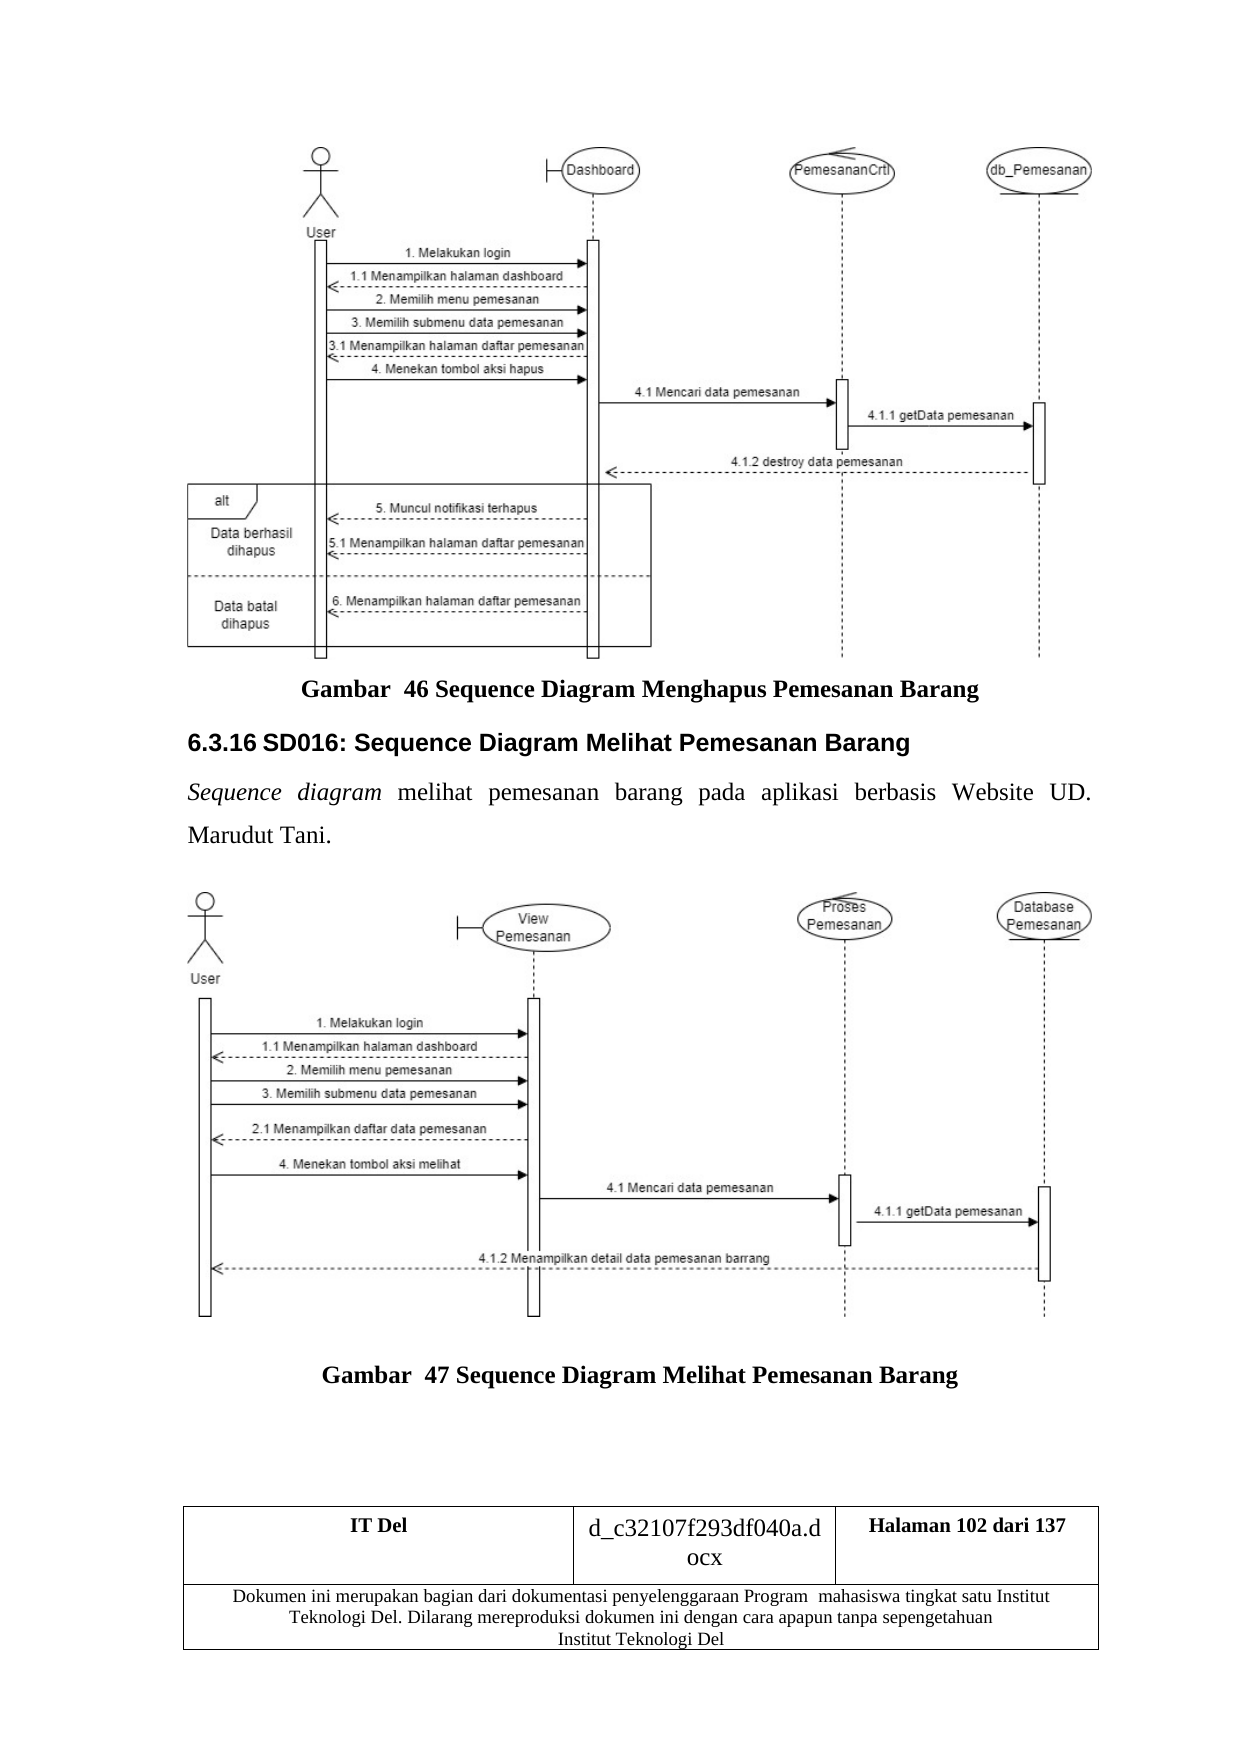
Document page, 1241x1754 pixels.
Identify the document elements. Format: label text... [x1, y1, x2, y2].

picture [187, 147, 1092, 660]
subtitle SD016: Sequence Diagram Melihat Pemesanan Barang [187, 728, 1092, 757]
picture [187, 892, 1092, 1317]
text Gambar 46 Sequence Diagram Menghapus Pemesanan Barang [187, 674, 1092, 703]
text Gambar 47 Sequence Diagram Melihat Pemesanan Barang [187, 1360, 1092, 1389]
text Sequence diagram melihat pemesanan barang pada aplikasi berbasis Website UD. Marudut Tani. [187, 777, 1092, 849]
